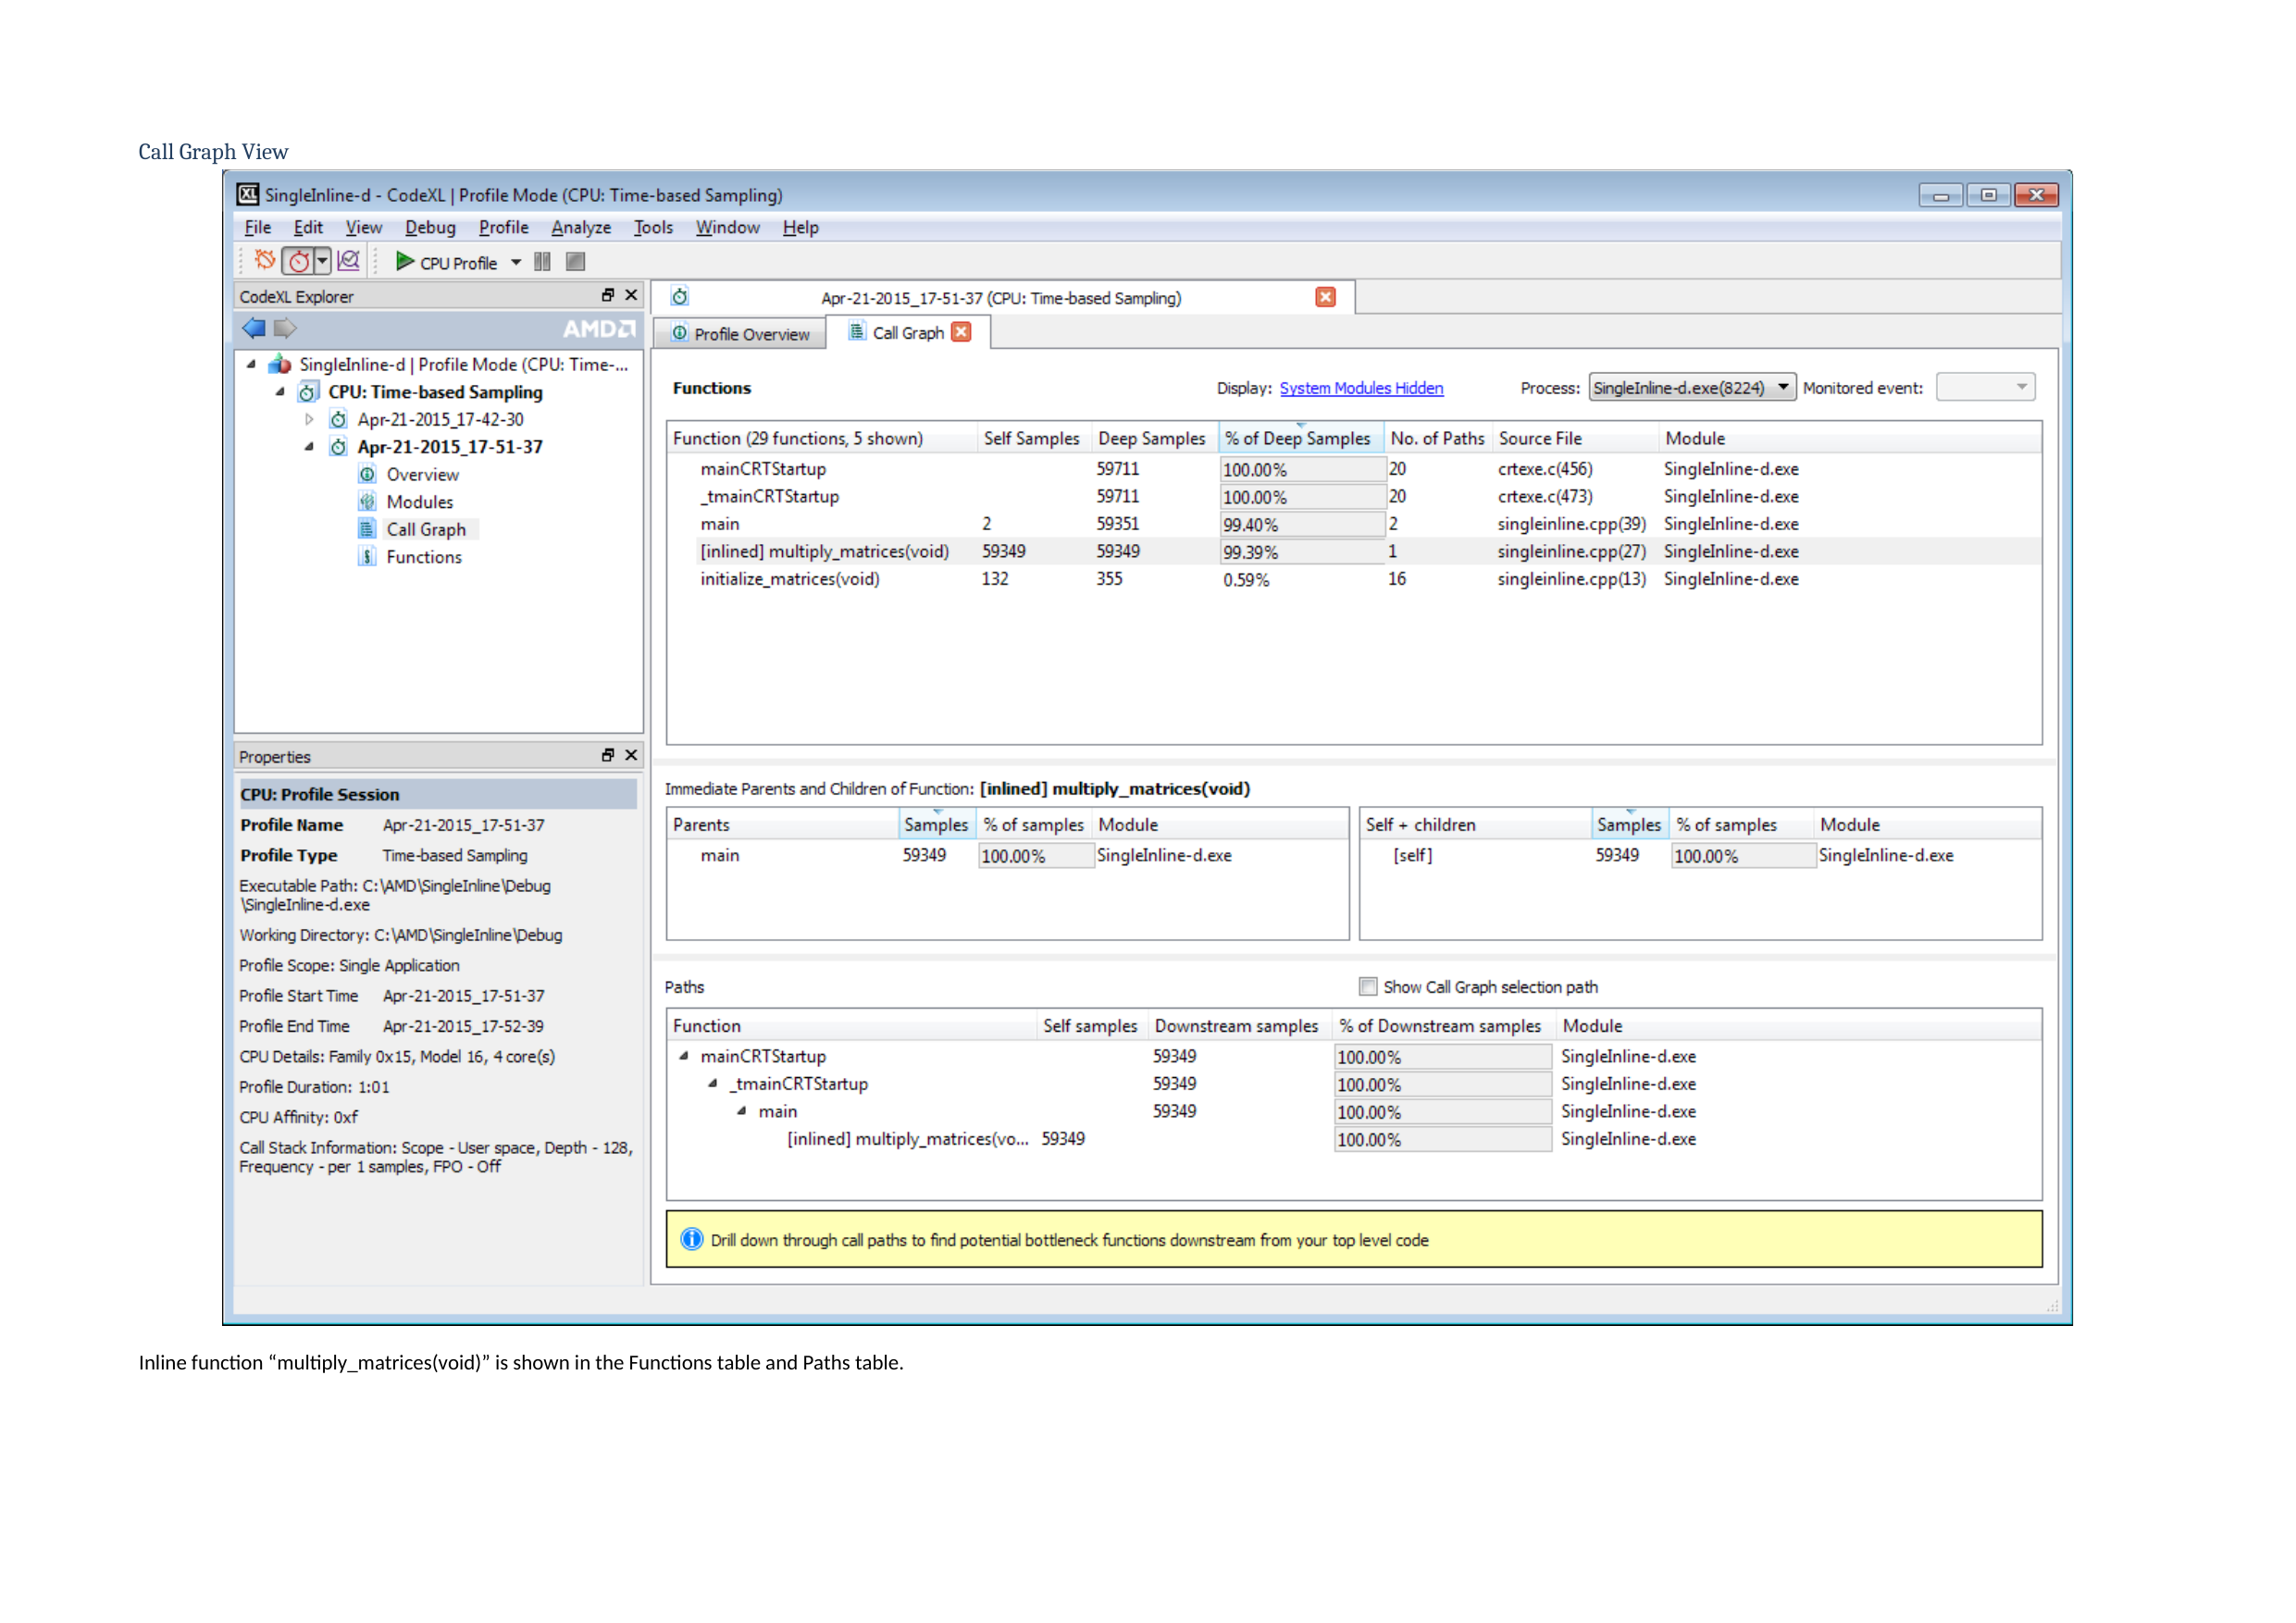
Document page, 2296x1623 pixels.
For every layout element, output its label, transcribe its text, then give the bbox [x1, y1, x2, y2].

subtitle Call Graph View [139, 139, 2156, 166]
picture [222, 169, 2074, 1326]
text Inline function “multiply_matrices(void)” is shown in the Functions table and Paths table. [139, 1349, 2156, 1375]
